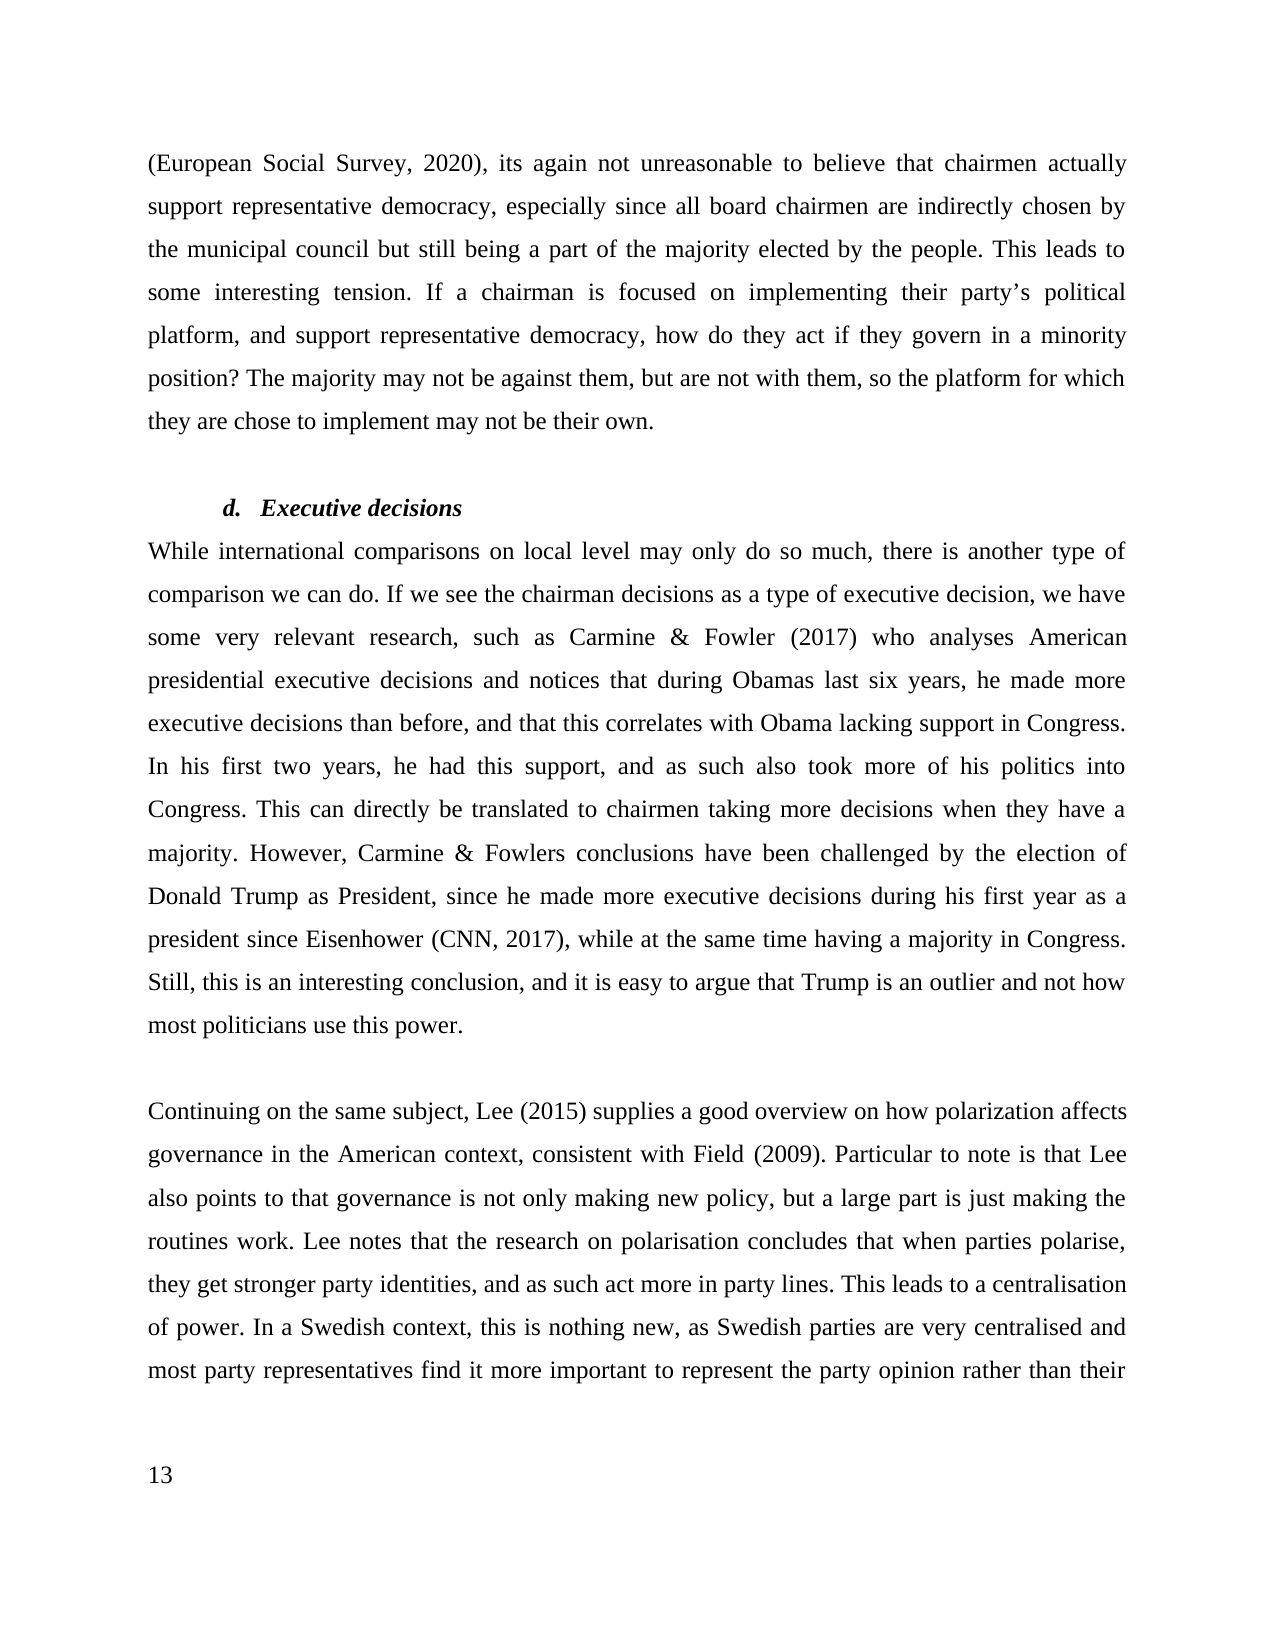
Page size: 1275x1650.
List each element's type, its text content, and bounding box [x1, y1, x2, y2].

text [148, 148, 1127, 435]
subtitle Executive decisions [223, 493, 1127, 521]
text While international comparisons on local level may only do so much, there is another type of comparison we can do. If we see the chairman decisions as a type of executive decision, we have some very relevant research, such as Carmine & Fowler (2017) who analyses American presidential executive decisions and notices that during Obamas last six years, he made more executive decisions than before, and that this correlates with Obama lacking support in Congress. In his first two years, he had this support, and as such also took more of his politics into Congress. This can directly be translated to chairmen taking more decisions when they have a majority. However, Carmine & Fowlers conclusions have been challenged by the election of Donald Trump as President, since he made more executive decisions during his first year as a president since Eisenhower (CNN, 2017), while at the same time having a majority in Congress. Still, this is an interesting conclusion, and it is easy to argue that Trump is an outlier and not how most politicians use this power. [148, 536, 1127, 1039]
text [148, 1096, 1127, 1384]
